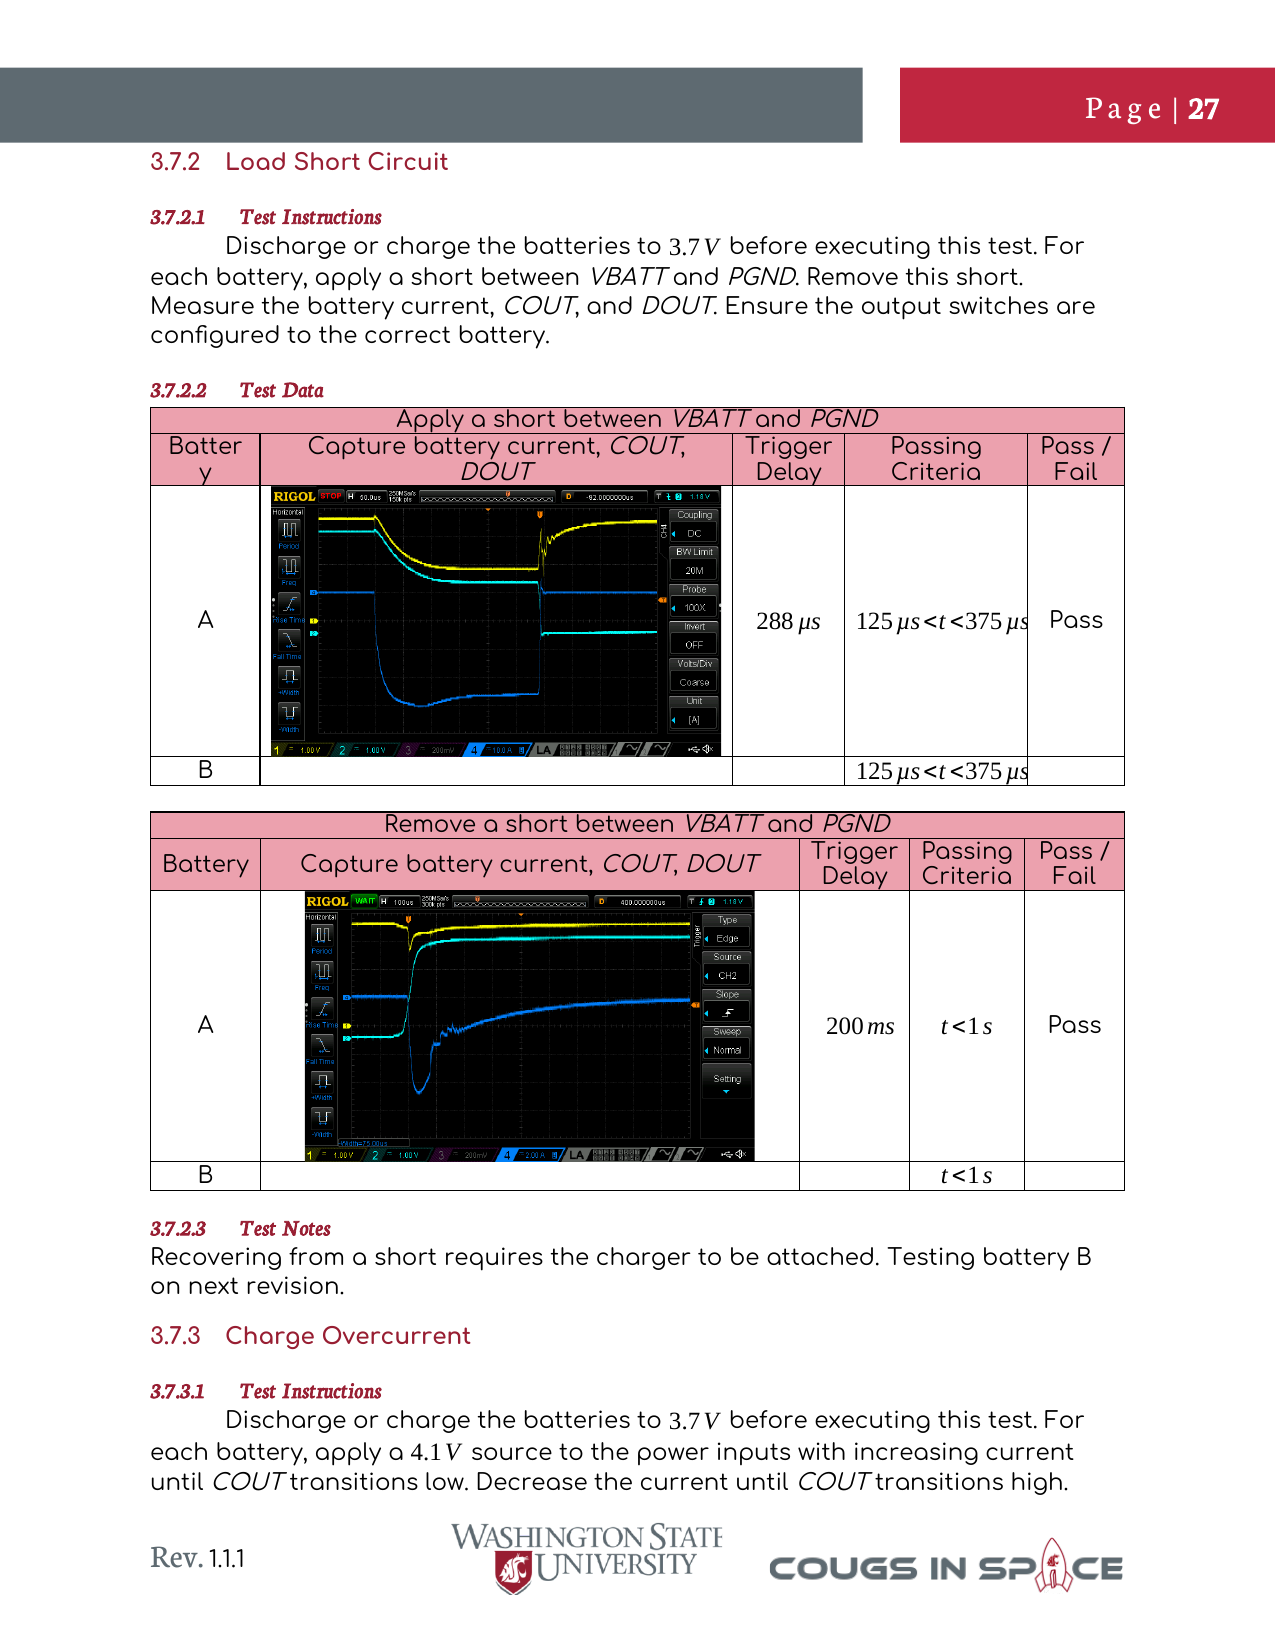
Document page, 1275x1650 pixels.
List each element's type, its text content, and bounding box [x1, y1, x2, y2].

table_cell Battery [151, 434, 259, 485]
table_cell Capture battery current, COUT, DOUT [261, 434, 732, 485]
subtitle Load Short Circuit [150, 150, 1125, 176]
picture [271, 486, 722, 757]
table_cell A [151, 891, 260, 1161]
table_cell Pass [1025, 891, 1124, 1161]
table_header Apply a short between VBATT and PGND [151, 408, 1124, 433]
table_cell [845, 757, 1027, 785]
picture [304, 891, 755, 1162]
table_cell [1028, 757, 1124, 785]
table_cell Capture battery current, COUT, DOUT [261, 839, 799, 890]
table_cell Pass / Fail [1025, 839, 1124, 890]
table_cell [910, 891, 1024, 1161]
table_cell [800, 891, 909, 1161]
table_cell Pass [1028, 486, 1124, 756]
table_cell [910, 1162, 1024, 1190]
table_cell [1025, 1162, 1124, 1190]
text Discharge or charge the batteries to before executing this test. For each battery, apply a short between VBATT and PGND. Remove this short. Measure the battery current, COUT, and DOUT. Ensure the output switches are configured to the correct battery. [150, 233, 1125, 349]
table_cell Battery [151, 839, 260, 890]
table_cell A [151, 486, 259, 756]
table_cell Passing Criteria [845, 434, 1027, 485]
subtitle Test Instructions [150, 1374, 1125, 1403]
table_cell [261, 1162, 799, 1190]
table_cell [733, 486, 844, 756]
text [150, 1408, 1125, 1496]
table_cell B [151, 757, 259, 785]
table_cell Pass / Fail [1028, 434, 1124, 485]
table_cell Passing Criteria [910, 839, 1024, 890]
table_cell [800, 1162, 909, 1190]
table_cell [261, 486, 271, 756]
picture [769, 1537, 1123, 1594]
picture [450, 1522, 723, 1595]
subtitle Test Data [150, 373, 1125, 402]
table_cell Trigger Delay [800, 839, 909, 890]
table_header Remove a short between VBATT and PGND [151, 813, 1124, 838]
subtitle Test Notes [150, 1212, 1125, 1241]
table_cell [261, 757, 732, 785]
subtitle Charge Overcurrent [150, 1324, 1125, 1350]
table_cell [261, 891, 304, 1161]
table_cell [733, 757, 844, 785]
table_cell Trigger Delay [733, 434, 844, 485]
table_cell [845, 486, 1027, 756]
table_cell [722, 486, 732, 756]
table_cell [755, 891, 799, 1161]
table_cell B [151, 1162, 260, 1190]
text Recovering from a short requires the charger to be attached. Testing battery B on next revision. [150, 1245, 1125, 1300]
subtitle Test Instructions [150, 200, 1125, 229]
